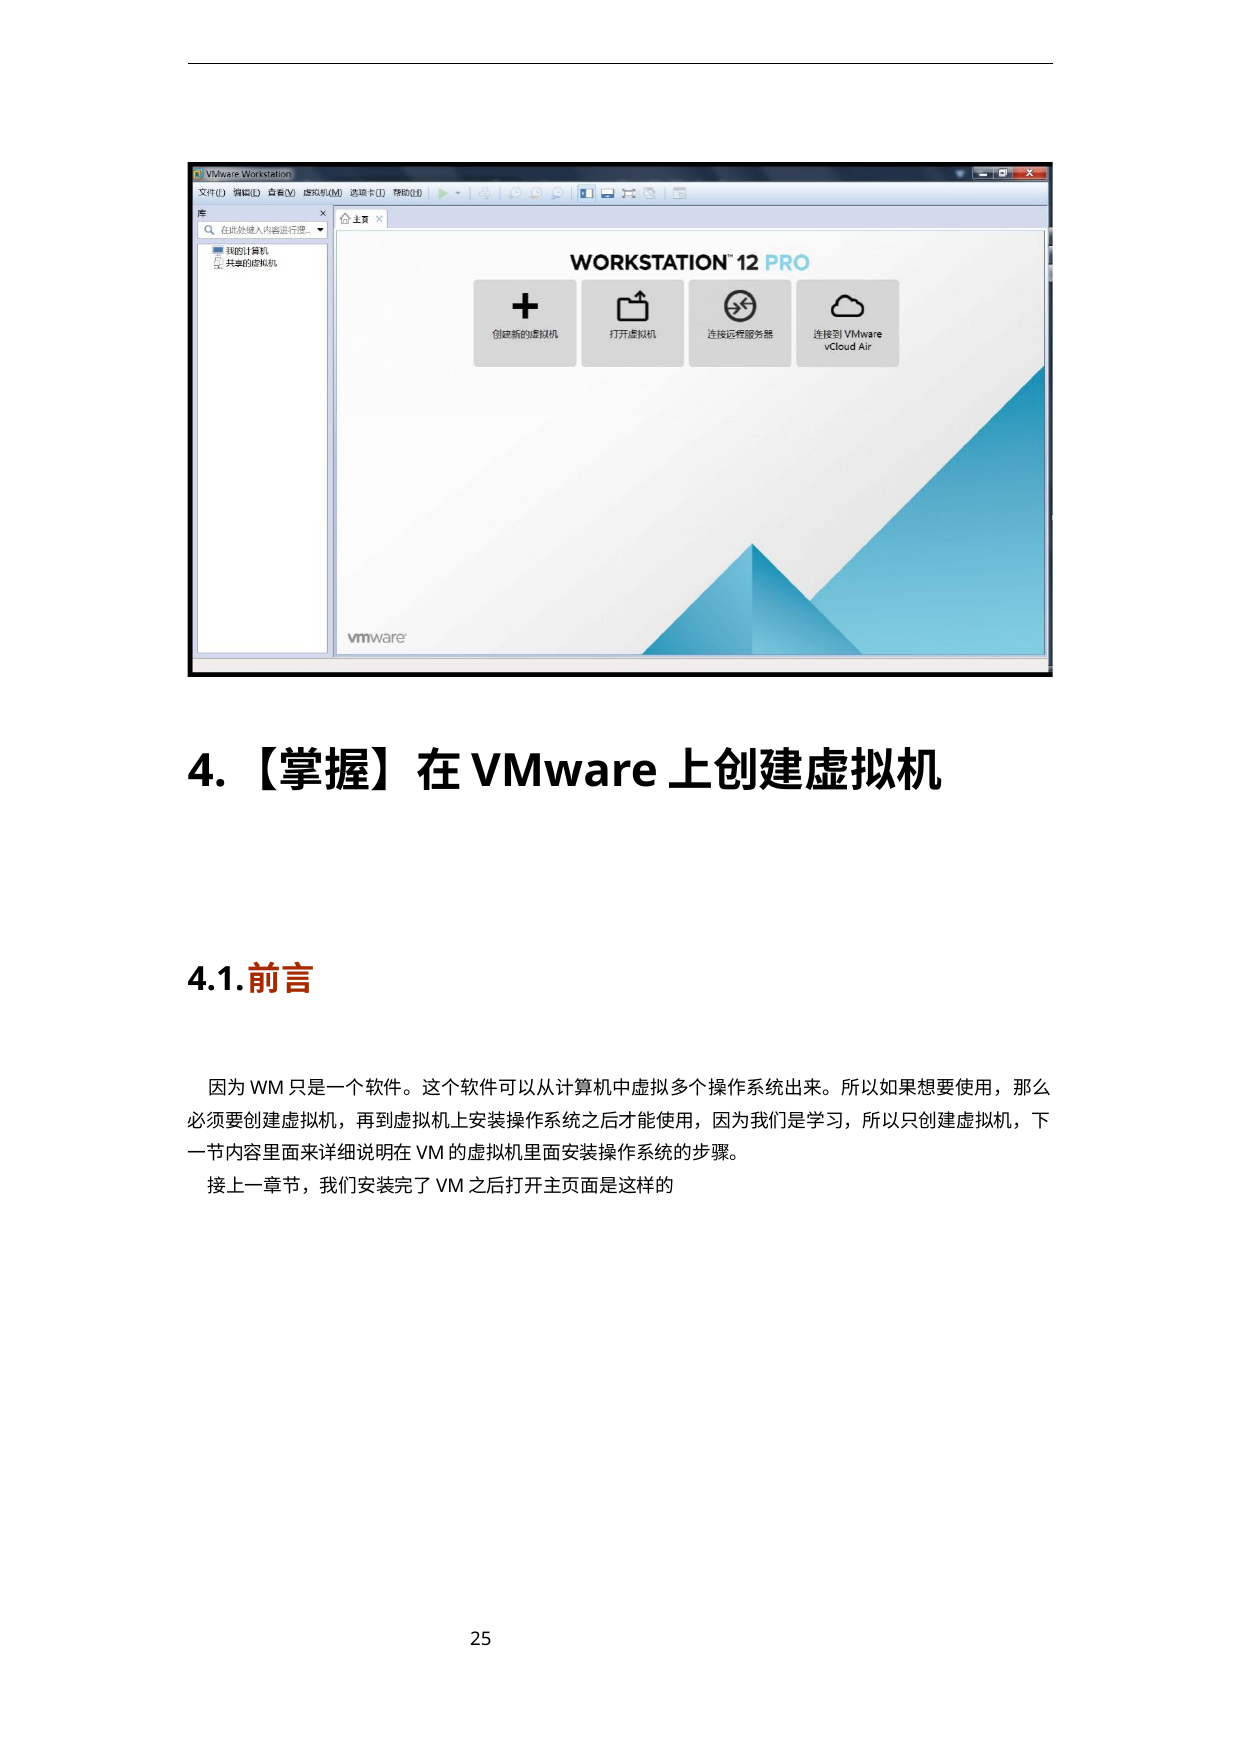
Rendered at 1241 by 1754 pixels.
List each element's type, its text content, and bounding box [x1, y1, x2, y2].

text 因为WM只是一个软件。这个软件可以从计算机中虚拟多个操作系统出来。所以如果想要使用，那么必须要创建虚拟机，再到虚拟机上安装操作系统之后才能使用，因为我们是学习，所以只创建虚拟机，下一节内容里面来详细说明在VM的虚拟机里面安装操作系统的步骤。 [187, 1070, 1053, 1168]
subtitle 【掌握】在VMware上创建虚拟机 [187, 717, 1053, 815]
subtitle 前言 [187, 943, 1053, 1008]
picture [187, 162, 1053, 677]
text 接上一章节，我们安装完了VM之后打开主页面是这样的 [187, 1168, 1053, 1200]
